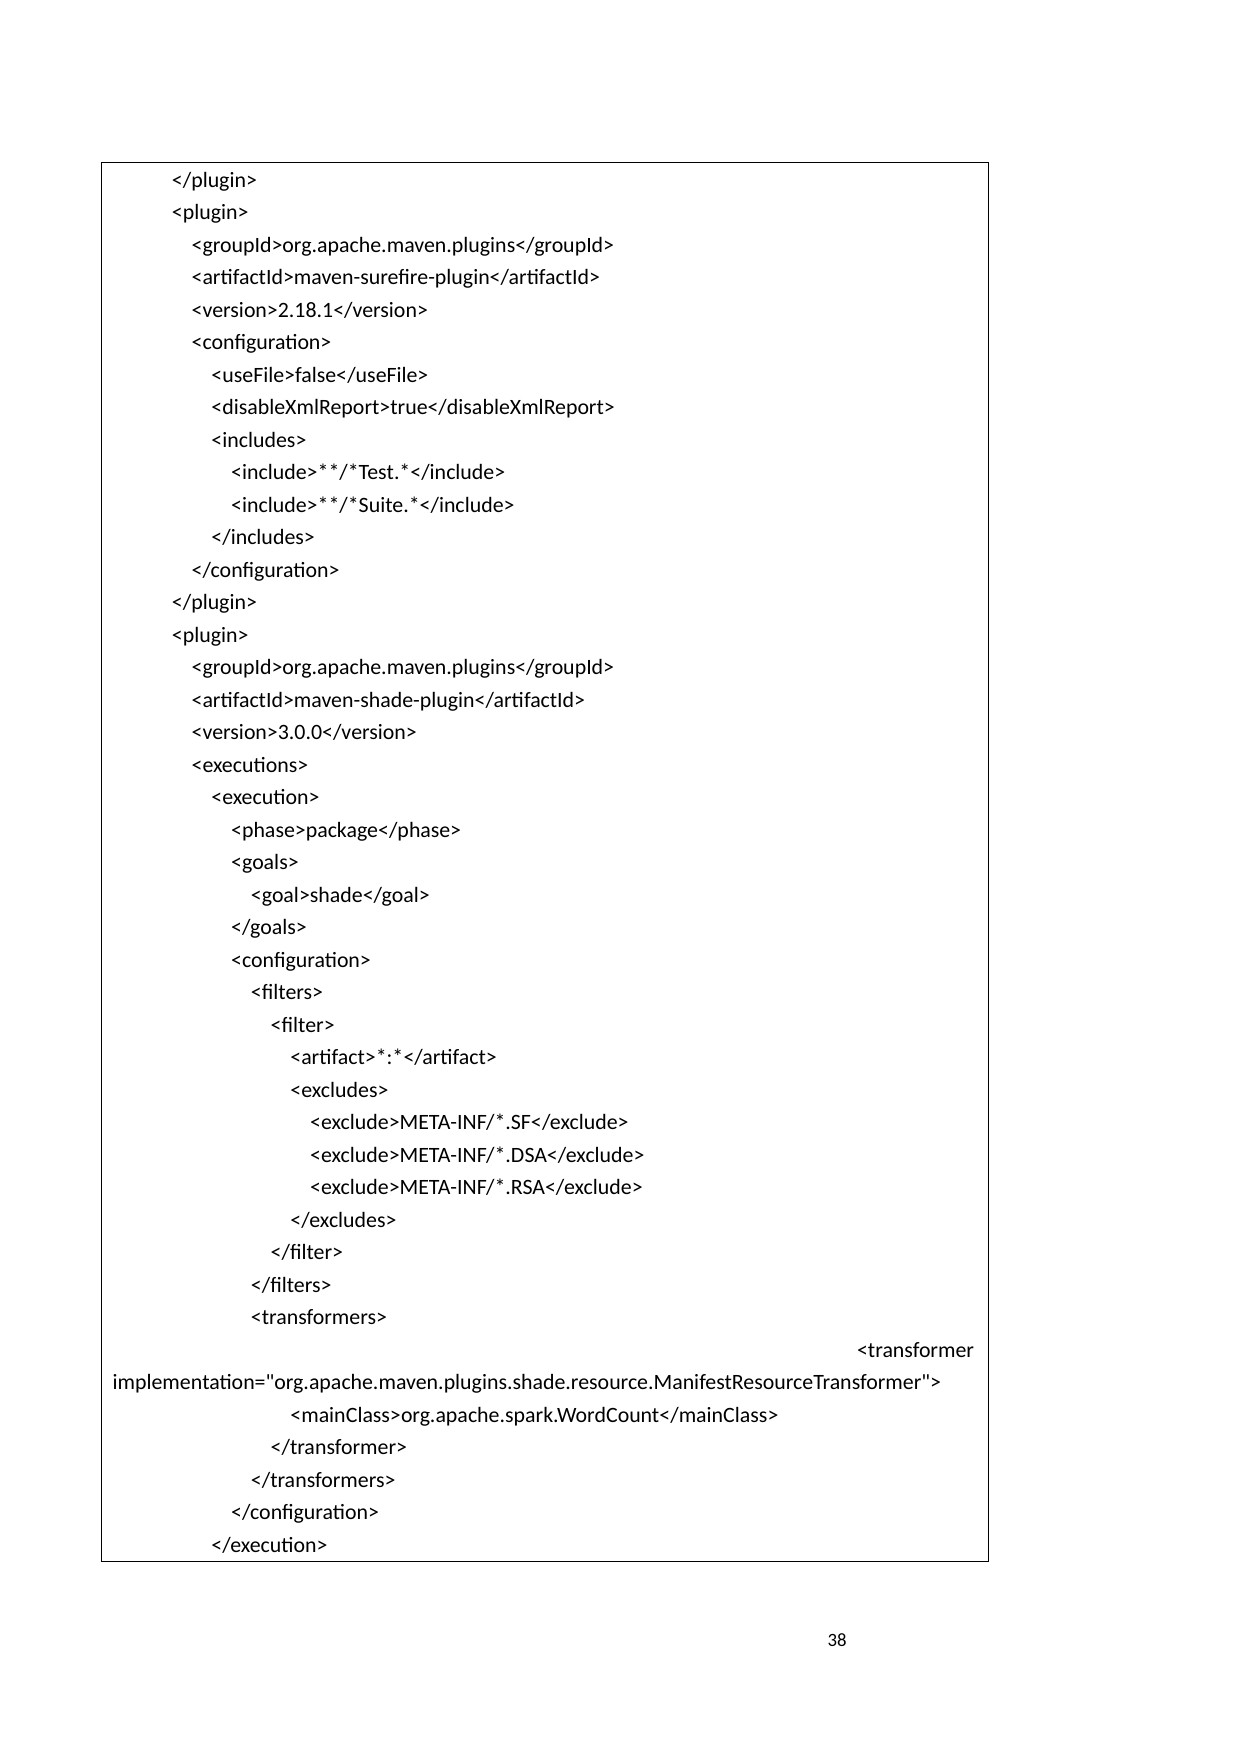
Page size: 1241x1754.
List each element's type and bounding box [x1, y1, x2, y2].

table_header [102, 163, 988, 1561]
